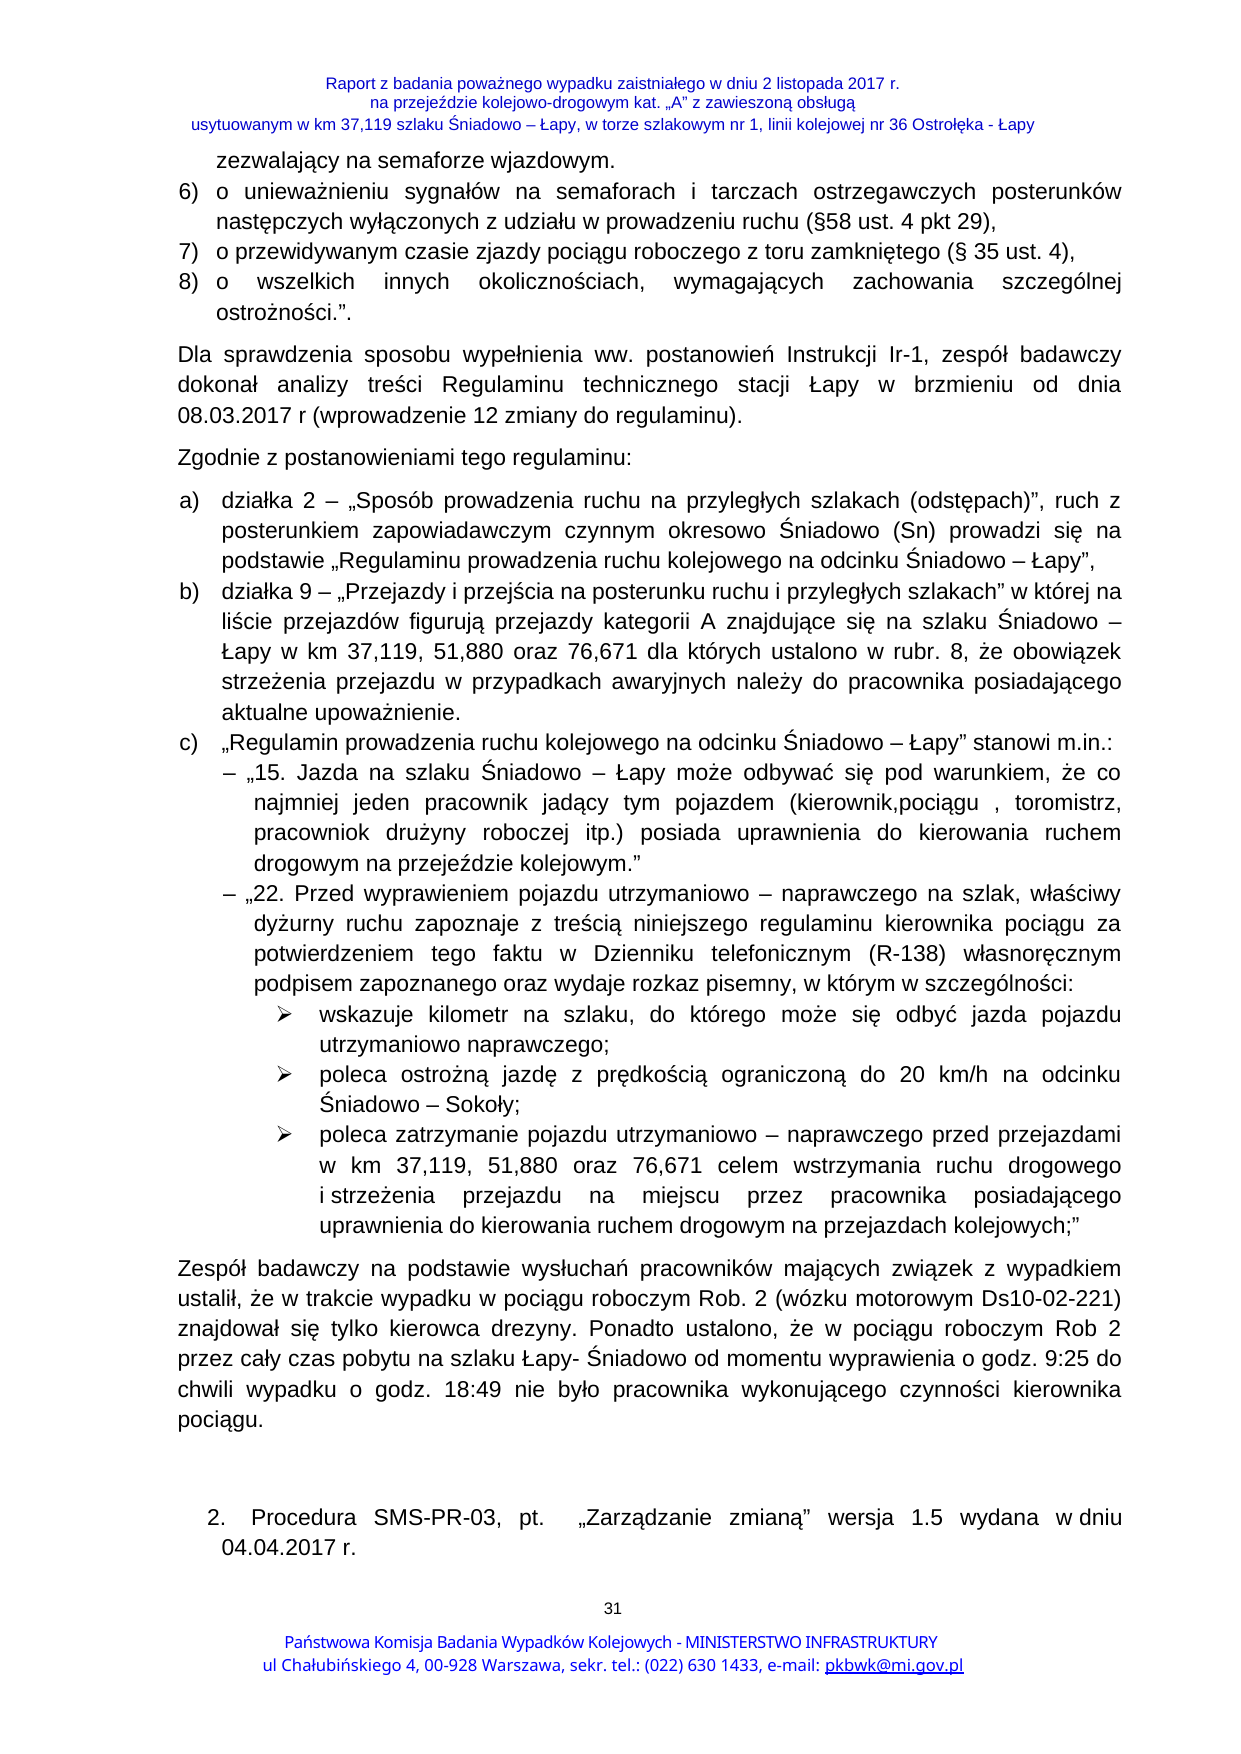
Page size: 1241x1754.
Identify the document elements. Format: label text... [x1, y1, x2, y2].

list Procedura SMS-PR-03, pt. „Zarządzanie zmianą” wersja 1.5 wydana w dniu 04.04.2017 r. [207, 1504, 1122, 1560]
list poleca zatrzymanie pojazdu utrzymaniowo – naprawczego przed przejazdami w km 37,119, 51,880 oraz 76,671 celem wstrzymania ruchu drogowego i strzeżenia przejazdu na miejscu przez pracownika posiadającego uprawnienia do kierowania ruchem drogowym na przejazdach kolejowych;” [275, 1121, 1122, 1238]
list działka 2 – „Sposób prowadzenia ruchu na przyległych szlakach (odstępach)”, ruch z posterunkiem zapowiadawczym czynnym okresowo Śniadowo (Sn) prowadzi się na podstawie „Regulaminu prowadzenia ruchu kolejowego na odcinku Śniadowo – Łapy”, [179, 487, 1122, 574]
list działka 9 – „Przejazdy i przejścia na posterunku ruchu i przyległych szlakach” w której na liście przejazdów figurują przejazdy kategorii A znajdujące się na szlaku Śniadowo – Łapy w km 37,119, 51,880 oraz 76,671 dla których ustalono w rubr. 8, że obowiązek strzeżenia przejazdu w przypadkach awaryjnych należy do pracownika posiadającego aktualne upoważnienie. [179, 578, 1122, 725]
list o przewidywanym czasie zjazdy pociągu roboczego z toru zamkniętego (§ 35 ust. 4), [178, 238, 1122, 264]
text Zespół badawczy na podstawie wysłuchań pracowników mających związek z wypadkiem ustalił, że w trakcie wypadku w pociągu roboczym Rob. 2 (wózku motorowym Ds10-02-221) znajdował się tylko kierowca drezyny. Ponadto ustalono, że w pociągu roboczym Rob 2 przez cały czas pobytu na szlaku Łapy- Śniadowo od momentu wyprawienia o godz. 9:25 do chwili wypadku o godz. 18:49 nie było pracownika wykonującego czynności kierownika pociągu. [177, 1255, 1122, 1432]
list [178, 147, 1122, 174]
text Dla sprawdzenia sposobu wypełnienia ww. postanowień Instrukcji Ir-1, zespół badawczy dokonał analizy treści Regulaminu technicznego stacji Łapy w brzmieniu od dnia 08.03.2017 r (wprowadzenie 12 zmiany do regulaminu). [177, 341, 1122, 428]
list o unieważnieniu sygnałów na semaforach i tarczach ostrzegawczych posterunków następczych wyłączonych z udziału w prowadzeniu ruchu (§58 ust. 4 pkt 29), [178, 178, 1122, 234]
text Zgodnie z postanowieniami tego regulaminu: [177, 444, 1122, 471]
list o wszelkich innych okolicznościach, wymagających zachowania szczególnej ostrożności.”. [178, 268, 1122, 325]
list – „15. Jazda na szlaku Śniadowo – Łapy może odbywać się pod warunkiem, że co najmniej jeden pracownik jadący tym pojazdem (kierownik,pociągu , toromistrz, pracowniok drużyny roboczej itp.) posiada uprawnienia do kierowania ruchem drogowym na przejeździe kolejowym.” [223, 759, 1122, 876]
list wskazuje kilometr na szlaku, do którego może się odbyć jazda pojazdu utrzymaniowo naprawczego; [275, 1001, 1122, 1057]
list – „22. Przed wyprawieniem pojazdu utrzymaniowo – naprawczego na szlak, właściwy dyżurny ruchu zapoznaje z treścią niniejszego regulaminu kierownika pociągu za potwierdzeniem tego faktu w Dzienniku telefonicznym (R-138) własnoręcznym podpisem zapoznanego oraz wydaje rozkaz pisemny, w którym w szczególności: [223, 880, 1122, 997]
list „Regulamin prowadzenia ruchu kolejowego na odcinku Śniadowo – Łapy” stanowi m.in.: [179, 729, 1122, 755]
list poleca ostrożną jazdę z prędkością ograniczoną do 20 km/h na odcinku Śniadowo – Sokoły; [275, 1061, 1122, 1117]
